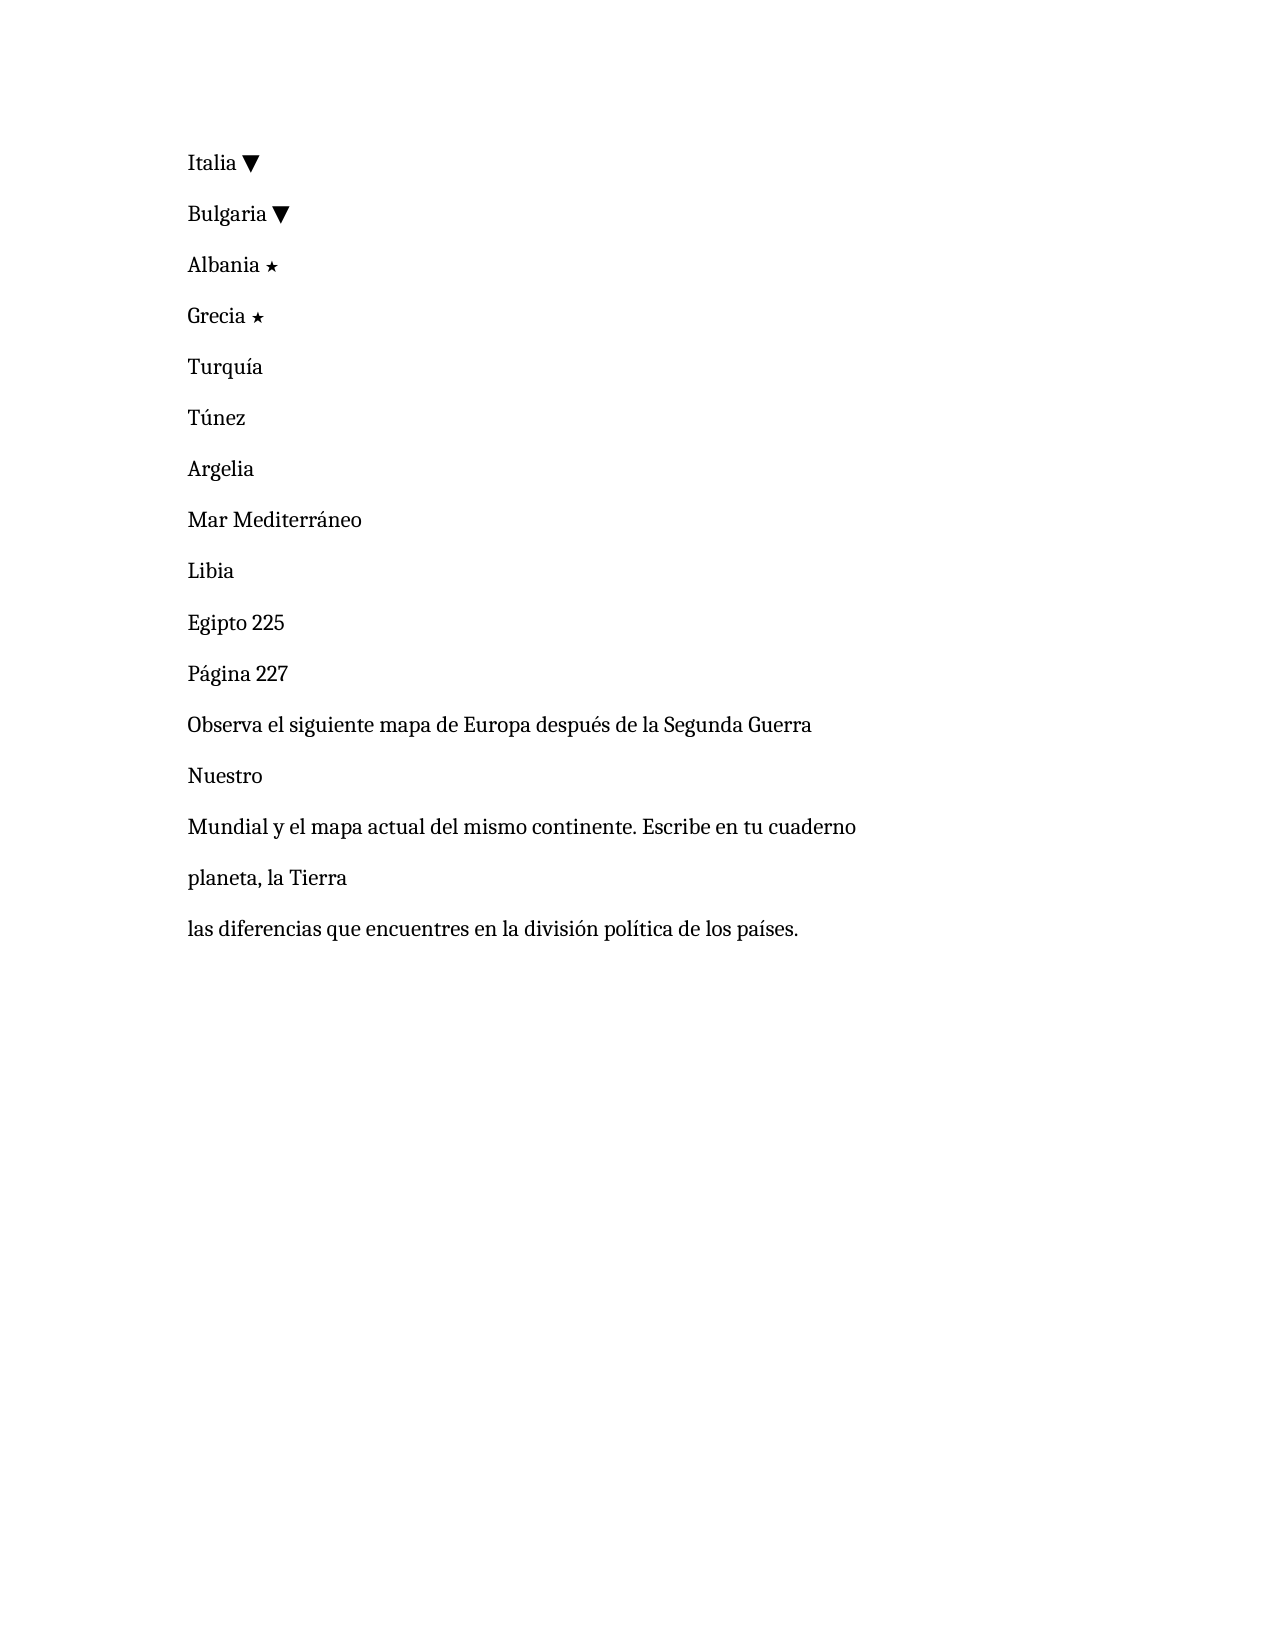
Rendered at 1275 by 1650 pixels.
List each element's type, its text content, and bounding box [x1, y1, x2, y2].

text las diferencias que encuentres en la división política de los países. [187, 916, 1087, 942]
text Egipto 225 [187, 609, 1087, 636]
text Italia ▼ [187, 150, 1087, 176]
text Página 227 [187, 660, 1087, 687]
text planeta, la Tierra [187, 864, 1087, 891]
text Albania ★ [187, 252, 1087, 278]
text Mundial y el mapa actual del mismo continente. Escribe en tu cuaderno [187, 813, 1087, 840]
text Observa el siguiente mapa de Europa después de la Segunda Guerra [187, 711, 1087, 738]
text Túnez [187, 405, 1087, 432]
text Bulgaria ▼ [187, 201, 1087, 227]
text Turquía [187, 354, 1087, 381]
text Grecia ★ [187, 303, 1087, 329]
text Mar Mediterráneo [187, 507, 1087, 534]
text Nuestro [187, 762, 1087, 789]
text Libia [187, 558, 1087, 585]
text Argelia [187, 456, 1087, 483]
